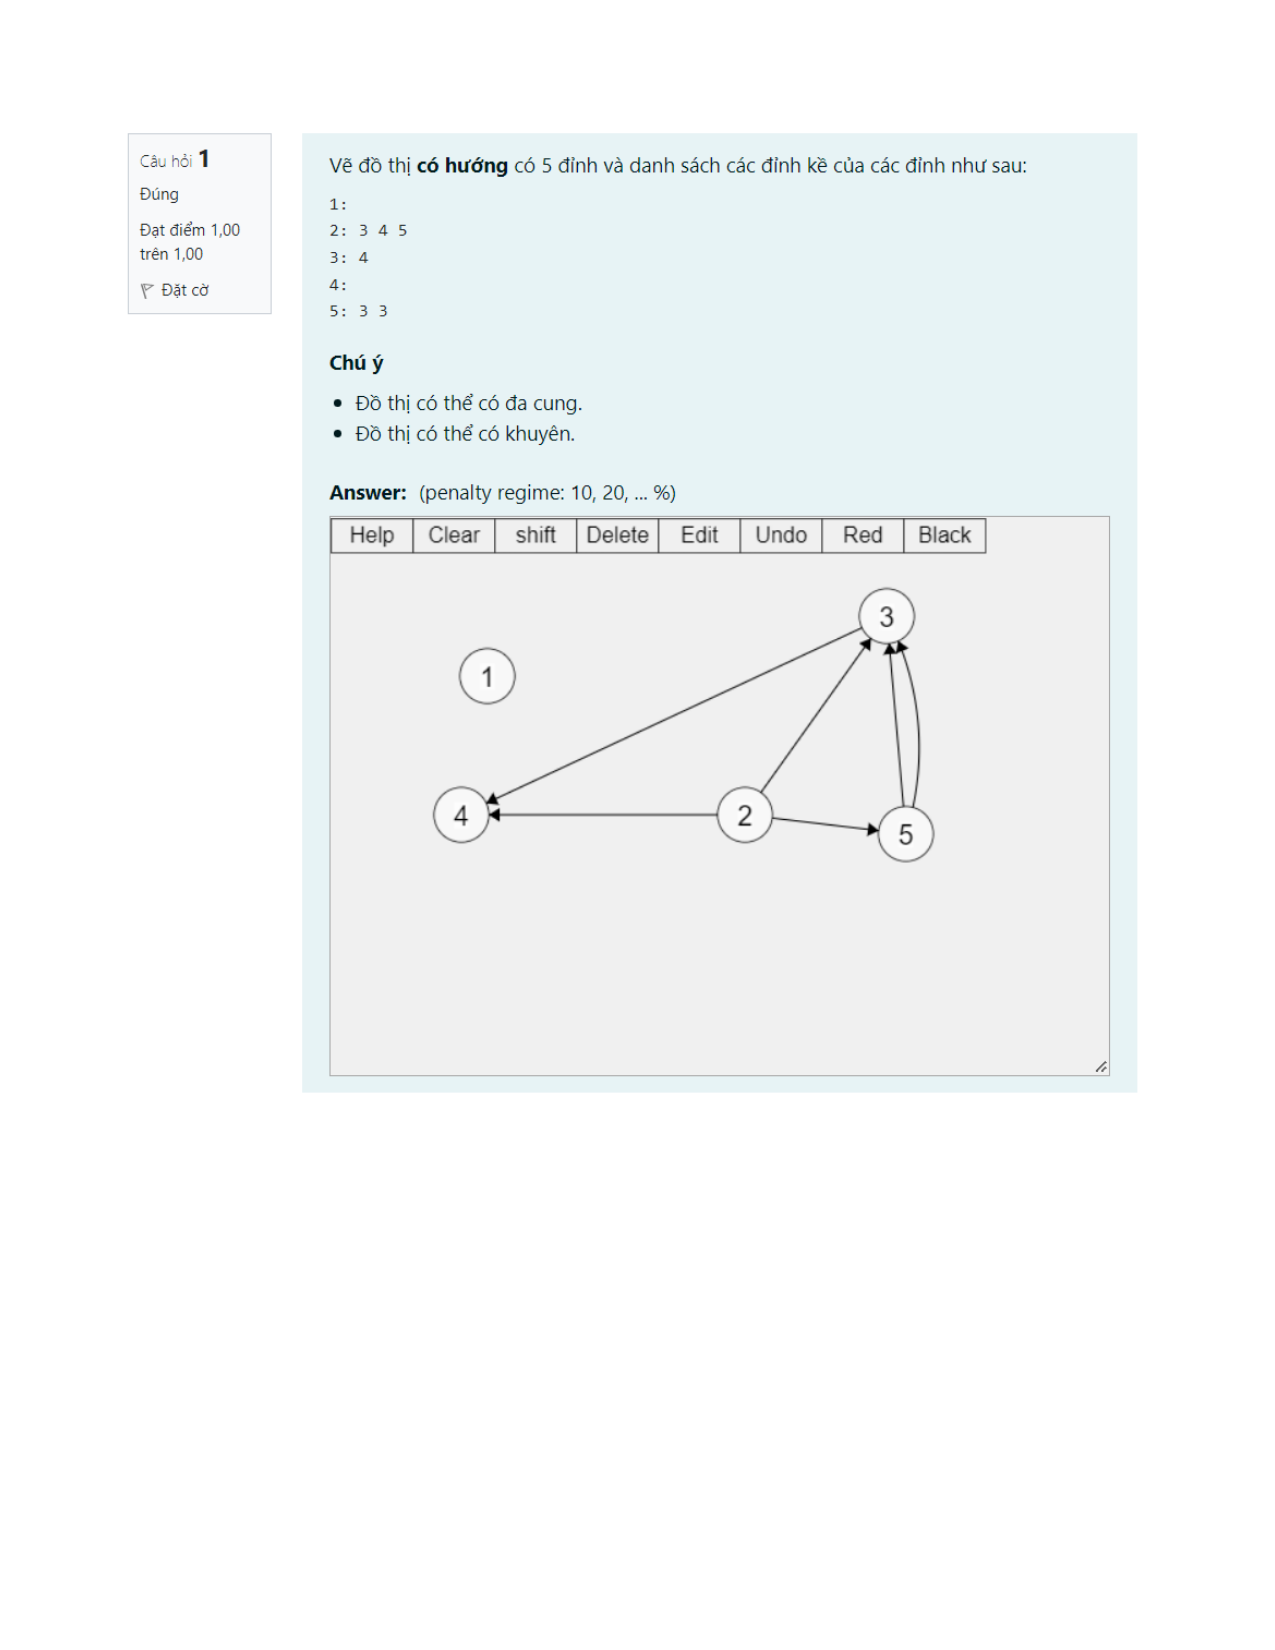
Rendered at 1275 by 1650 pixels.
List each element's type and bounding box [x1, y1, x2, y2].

picture [118, 118, 1157, 1109]
